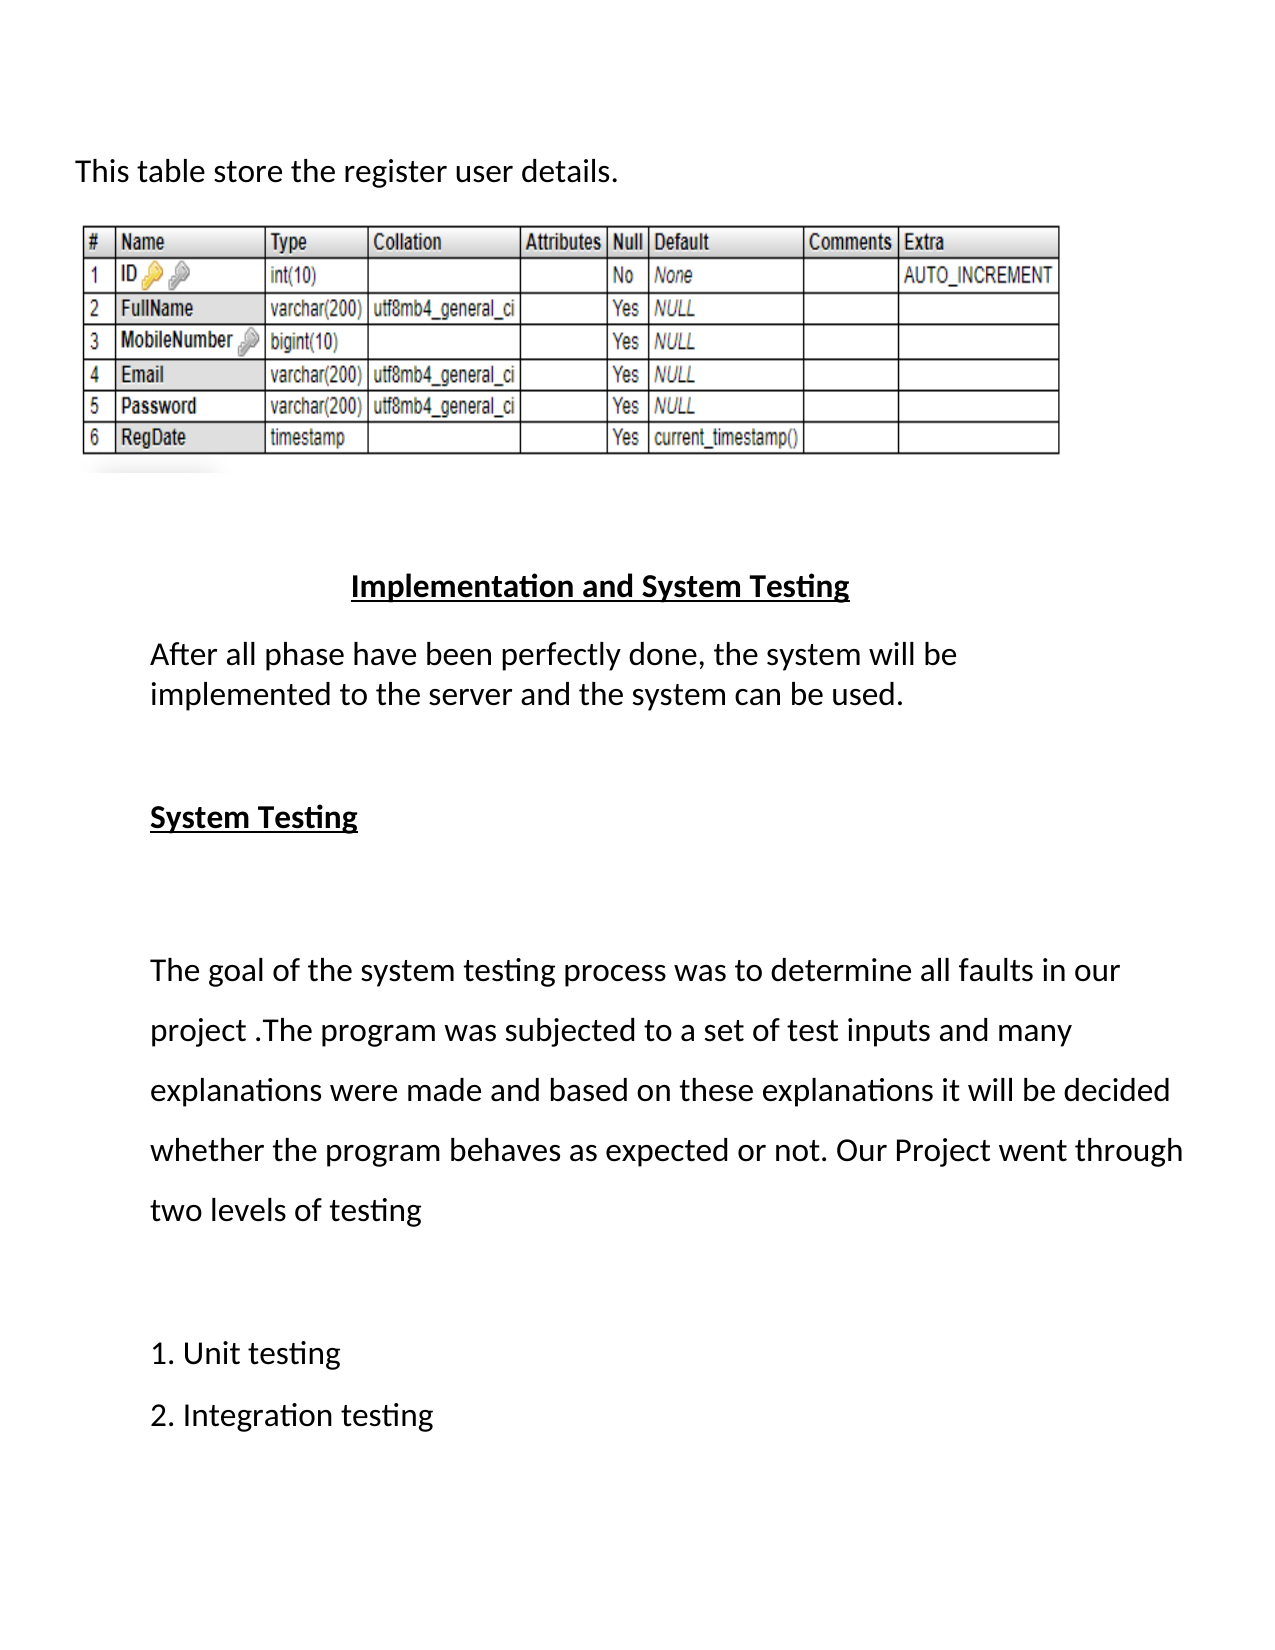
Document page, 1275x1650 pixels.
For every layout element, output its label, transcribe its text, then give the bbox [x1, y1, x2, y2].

text This table store the register user details. [75, 150, 1125, 191]
text 2. Integration testing [150, 1394, 1125, 1434]
picture [75, 217, 1204, 473]
text The goal of the system testing process was to determine all faults in our project .The program was subjected to a set of test inputs and many explanations were made and based on these explanations it will be decided whether the program behaves as expected or not. Our Project went through two levels of testing [150, 949, 1219, 1230]
text System Testing [150, 796, 1125, 837]
text Implementation and System Testing [75, 565, 1125, 606]
text 1. Unit testing [150, 1332, 1125, 1373]
text After all phase have been perfectly done, the system will be implemented to the server and the system can be used. [150, 632, 1125, 714]
